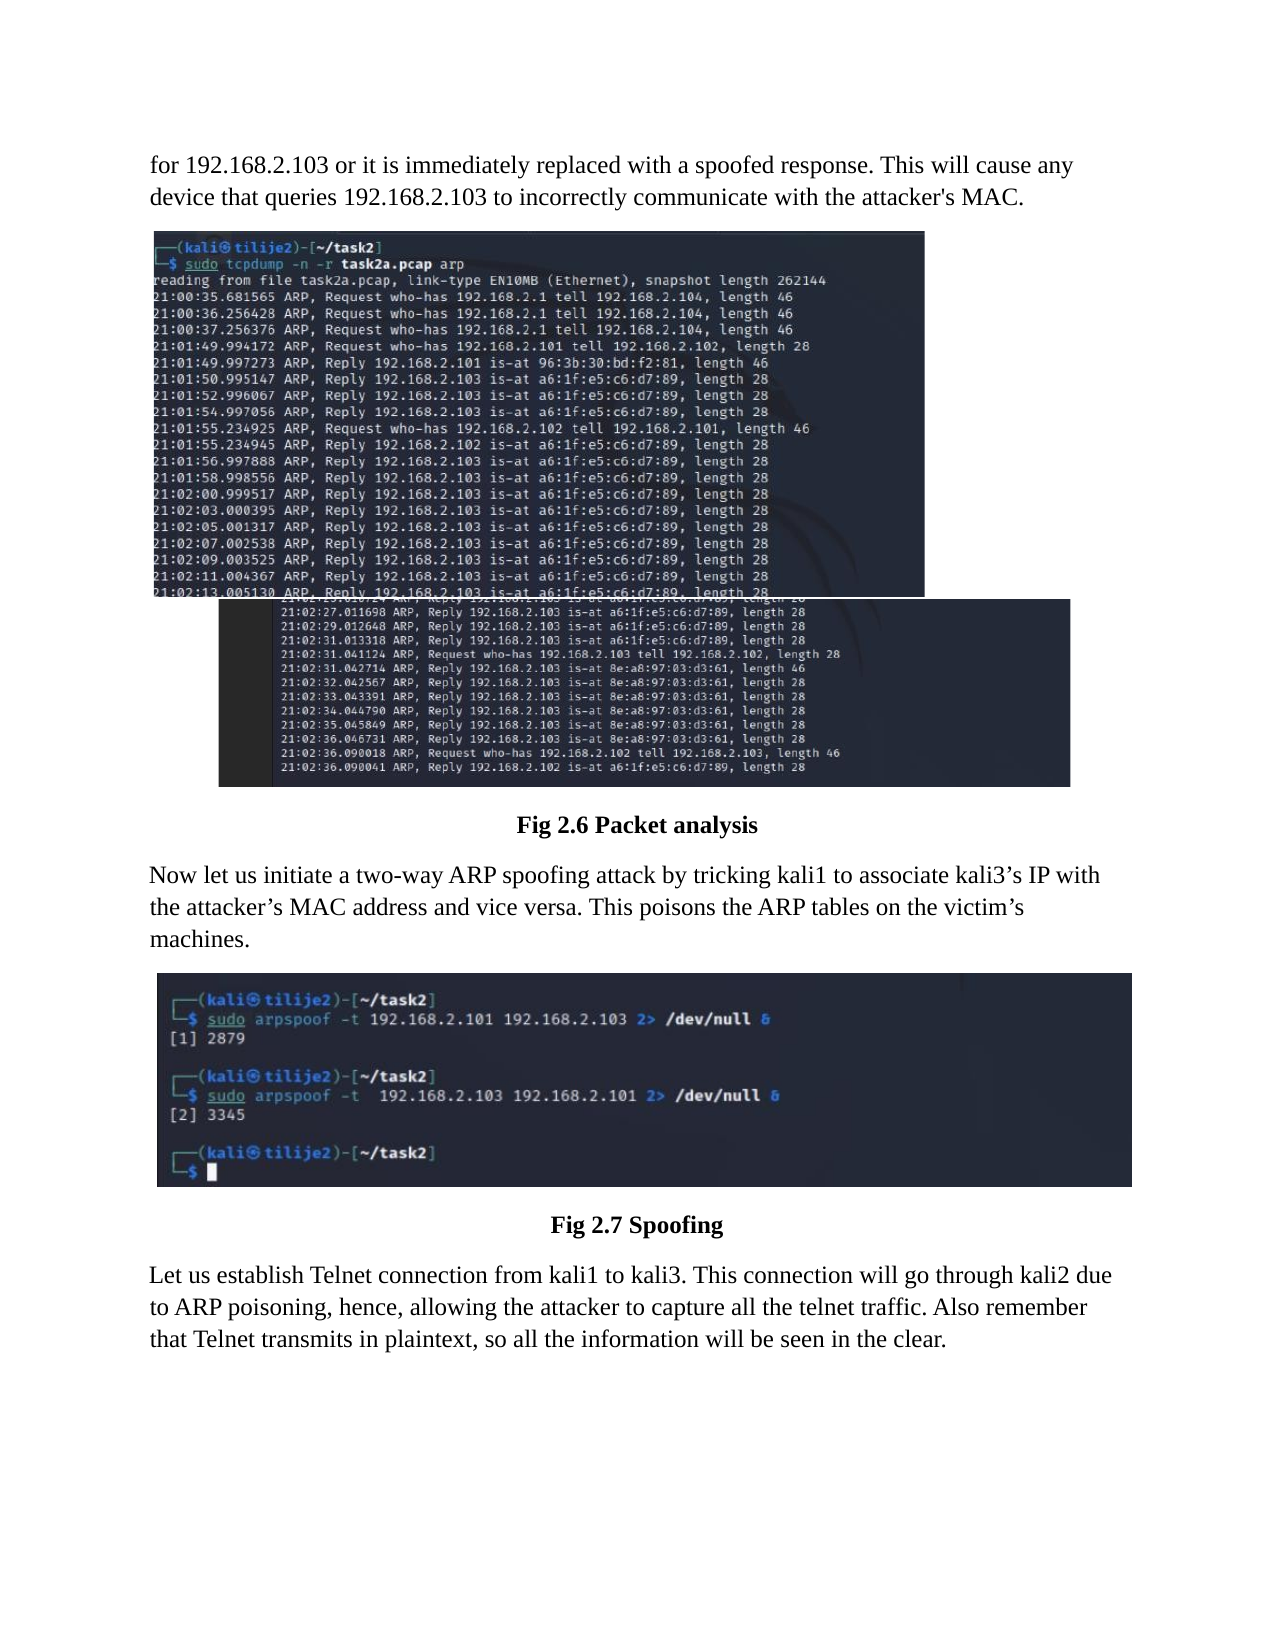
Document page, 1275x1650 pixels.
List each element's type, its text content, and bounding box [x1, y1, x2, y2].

picture [157, 973, 1132, 1187]
text Now let us initiate a two-way ARP spoofing attack by tricking kali1 to associate kali3’s IP with the attacker’s MAC address and vice versa. This poisons the ARP tables on the victim’s machines. [148, 860, 1125, 953]
subtitle Fig 2.7 Spoofing [150, 1210, 1124, 1238]
subtitle Fig 2.6 Packet analysis [150, 810, 1124, 838]
picture [153, 231, 925, 597]
text Let us establish Telnet connection from kali1 to kali3. This connection will go through kali2 due to ARP poisoning, hence, allowing the attacker to capture all the telnet traffic. Also remember that Telnet transmits in plaintext, so all the information will be seen in the clear. [148, 1260, 1125, 1353]
picture [218, 599, 1071, 787]
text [148, 150, 1125, 211]
